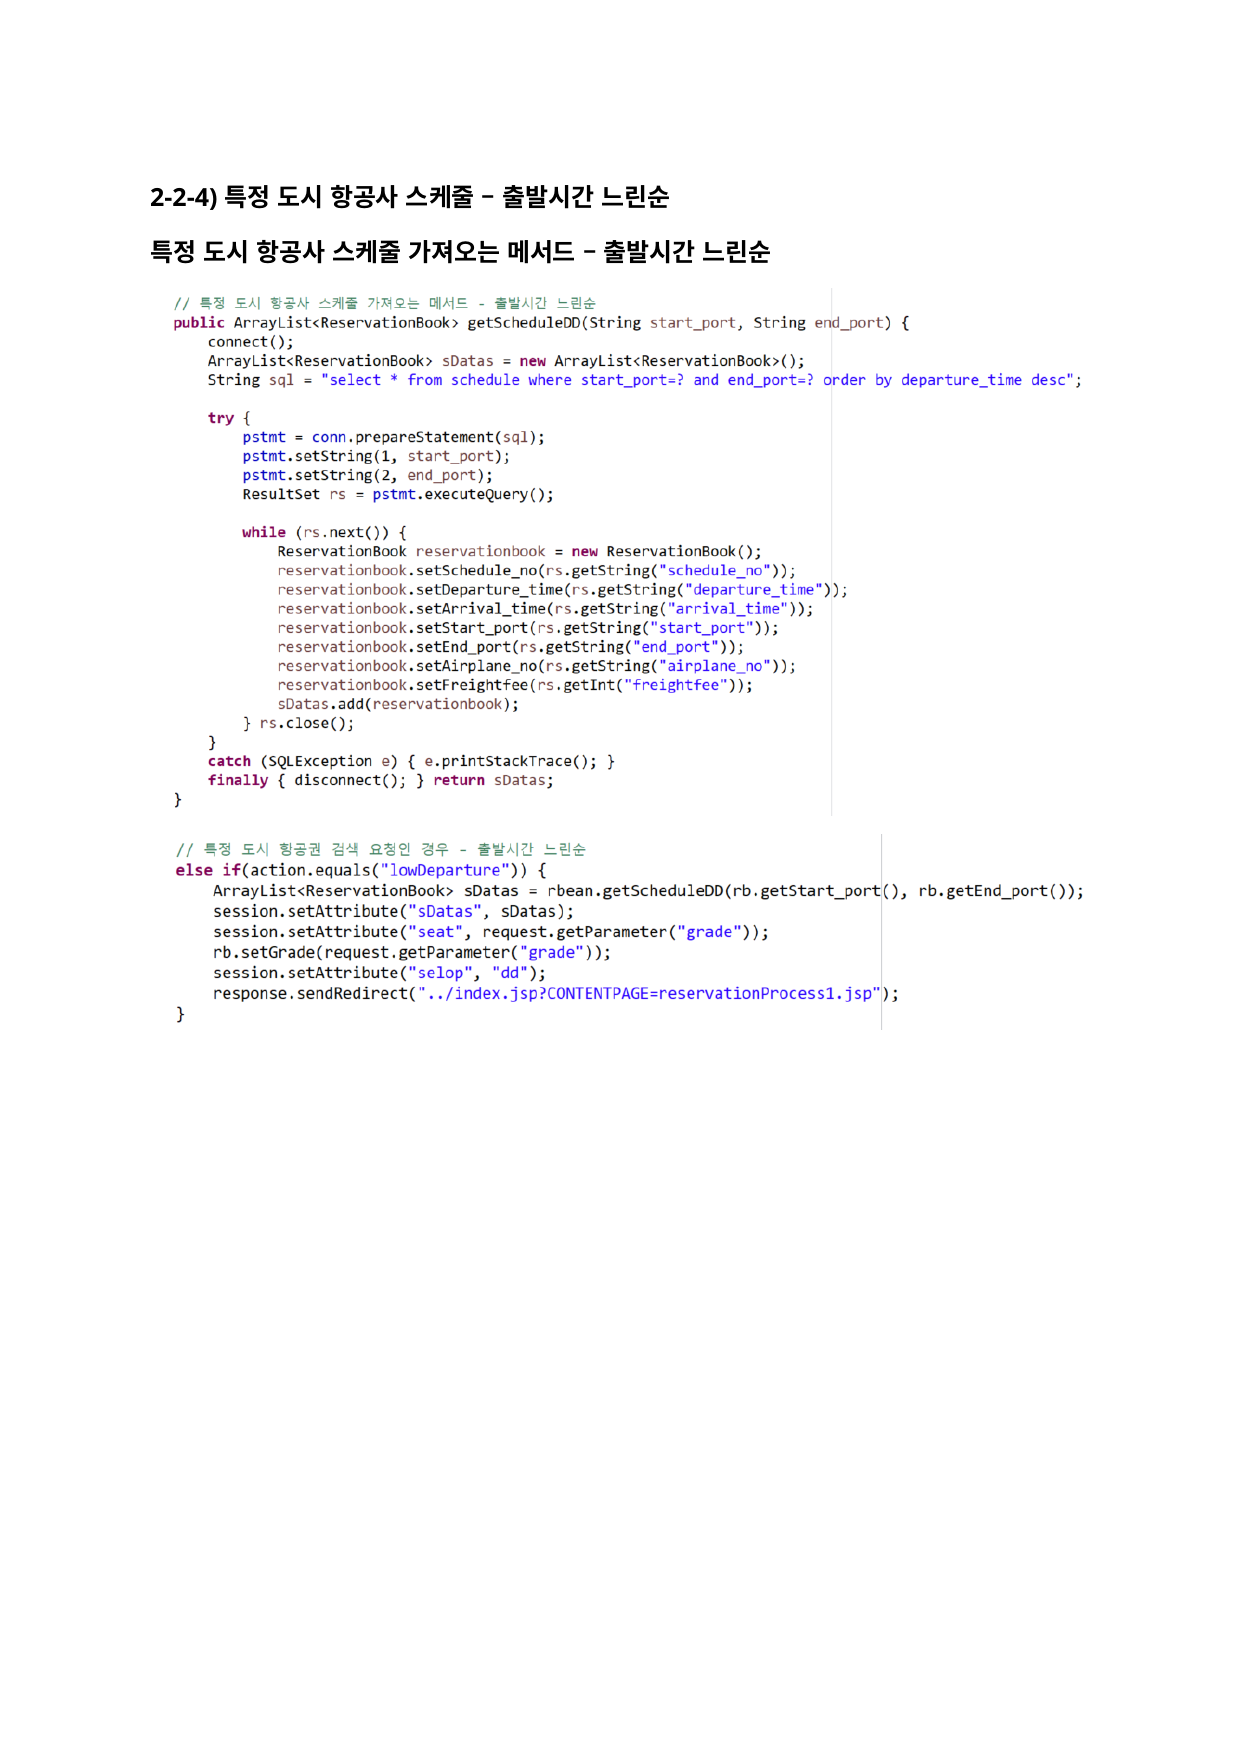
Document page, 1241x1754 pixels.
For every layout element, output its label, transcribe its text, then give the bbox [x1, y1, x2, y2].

text 특정 도시 항공사 스케줄 가져오는 메서드 – 출발시간 느린순 [150, 233, 1090, 269]
text 2-2-4) 특정 도시 항공사 스케줄 – 출발시간 느린순 [150, 177, 1090, 213]
